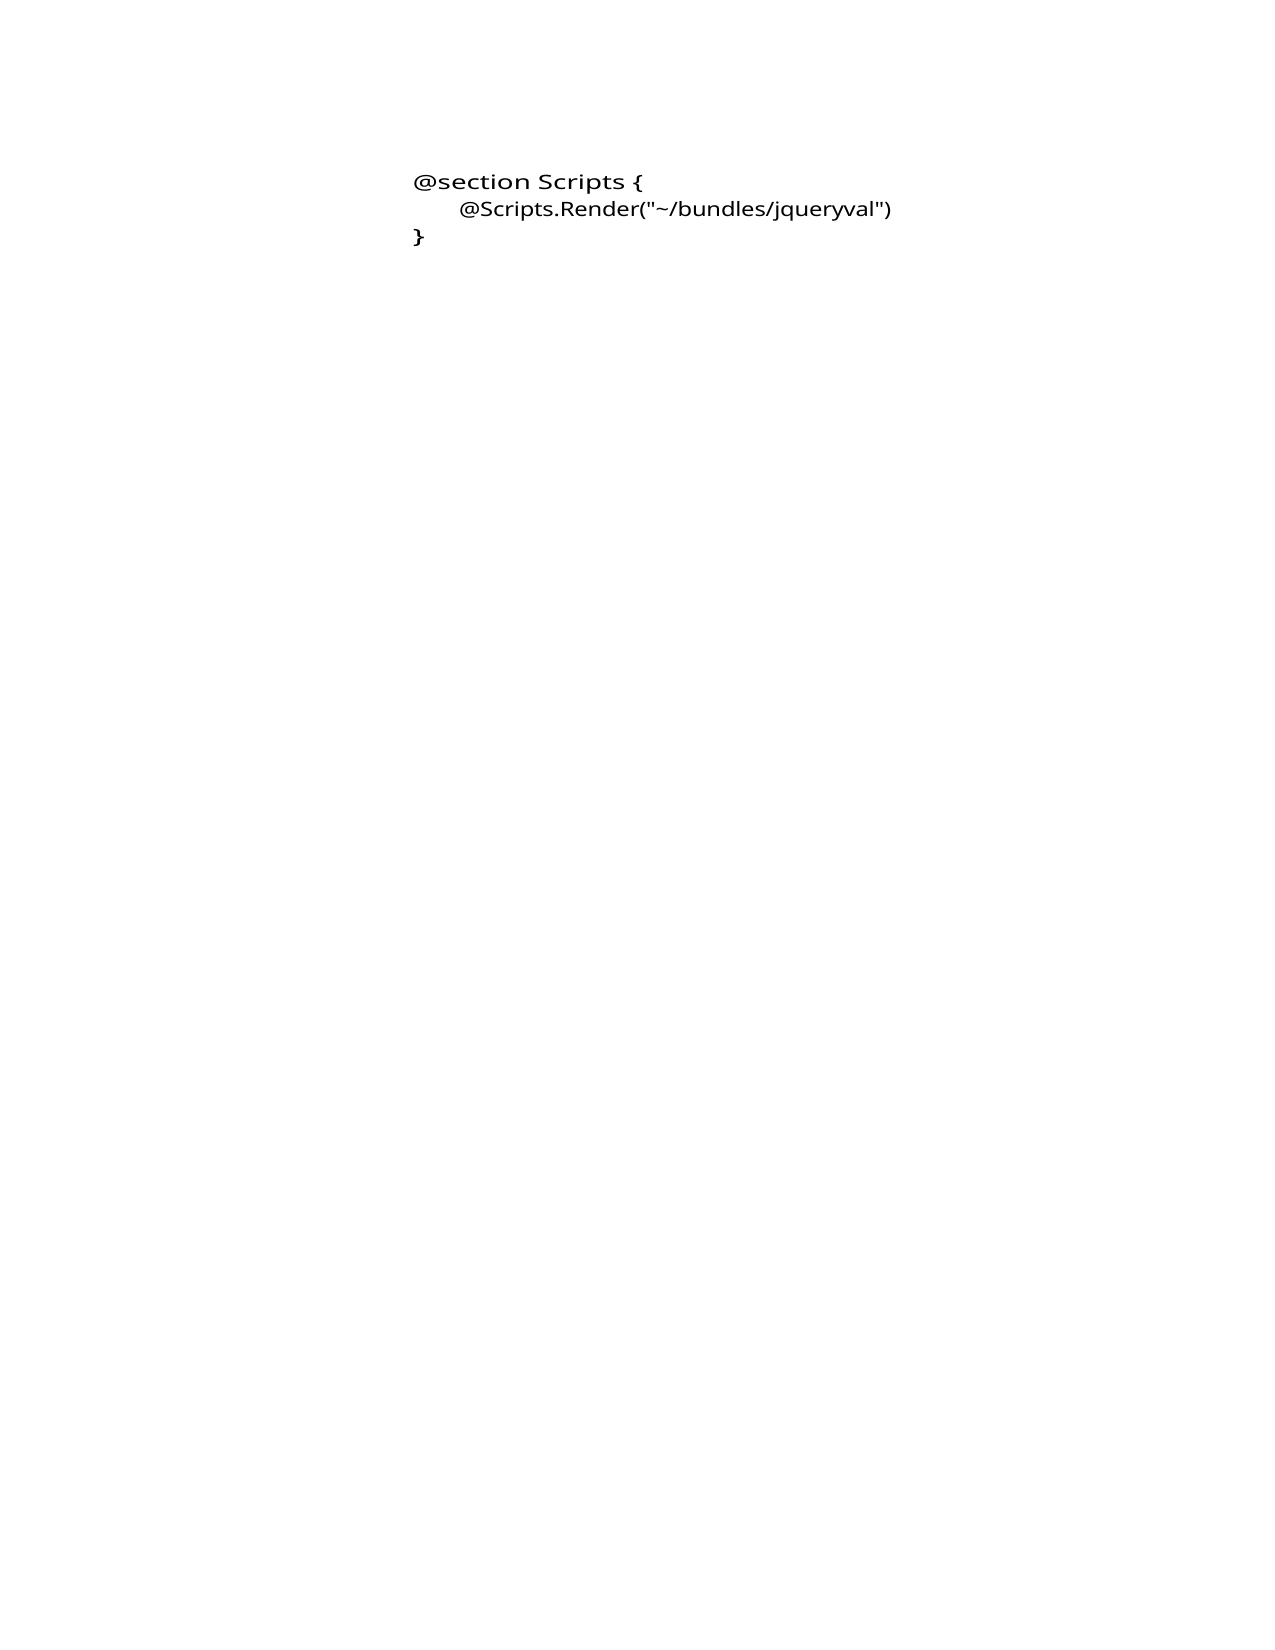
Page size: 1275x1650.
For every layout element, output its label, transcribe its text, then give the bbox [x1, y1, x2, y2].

text } [413, 223, 1162, 250]
text @section Scripts { @Scripts.Render("~/bundles/jqueryval") [413, 169, 910, 223]
